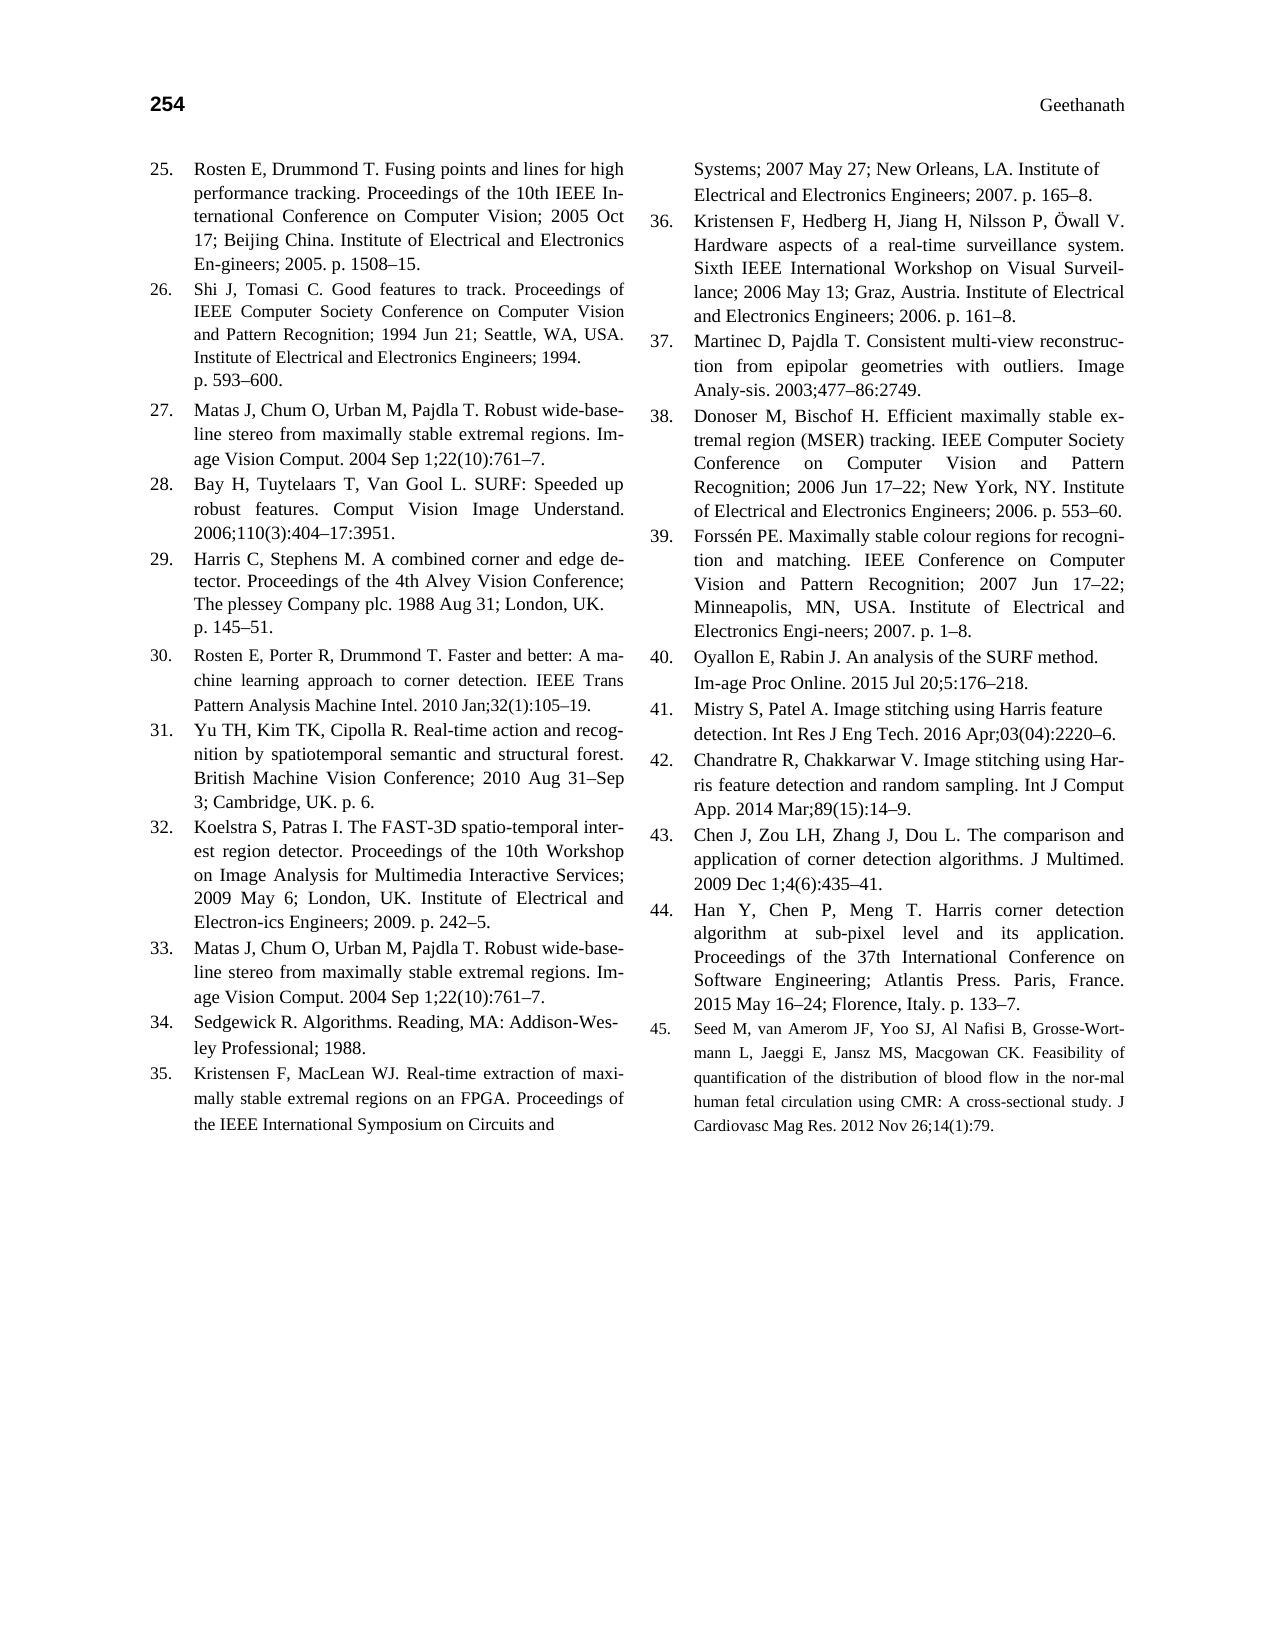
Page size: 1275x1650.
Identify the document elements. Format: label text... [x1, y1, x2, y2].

list Rosten E, Porter R, Drummond T. Faster and better: A ma-chine learning approach to corner detection. IEEE Trans Pattern Analysis Machine Intel. 2010 Jan;32(1):105–19. [150, 645, 625, 715]
list Donoser M, Bischof H. Efficient maximally stable ex-tremal region (MSER) tracking. IEEE Computer Society Conference on Computer Vision and Pattern Recognition; 2006 Jun 17–22; New York, NY. Institute of Electrical and Electronics Engineers; 2006. p. 553–60. [650, 405, 1125, 521]
list Matas J, Chum O, Urban M, Pajdla T. Robust wide-base-line stereo from maximally stable extremal regions. Im-age Vision Comput. 2004 Sep 1;22(10):761–7. [150, 937, 625, 1007]
list Chandratre R, Chakkarwar V. Image stitching using Har-ris feature detection and random sampling. Int J Comput App. 2014 Mar;89(15):14–9. [650, 749, 1125, 820]
list Kristensen F, Hedberg H, Jiang H, Nilsson P, Öwall V. Hardware aspects of a real-time surveillance system. Sixth IEEE International Workshop on Visual Surveil-lance; 2006 May 13; Graz, Austria. Institute of Electrical and Electronics Engineers; 2006. p. 161–8. [650, 210, 1125, 326]
text 254 [150, 92, 625, 116]
list Mistry S, Patel A. Image stitching using Harris feature detection. Int Res J Eng Tech. 2016 Apr;03(04):2220–6. [650, 697, 1125, 745]
list Han Y, Chen P, Meng T. Harris corner detection algorithm at sub-pixel level and its application. Proceedings of the 37th International Conference on Software Engineering; Atlantis Press. Paris, France. 2015 May 16–24; Florence, Italy. p. 133–7. [650, 898, 1125, 1014]
list Kristensen F, MacLean WJ. Real-time extraction of maxi-mally stable extremal regions on an FPGA. Proceedings of the IEEE International Symposium on Circuits and [150, 1063, 625, 1134]
text Systems; 2007 May 27; New Orleans, LA. Institute of Electrical and Electronics Engineers; 2007. p. 165–8. [694, 158, 1125, 205]
list Harris C, Stephens M. A combined corner and edge de-tector. Proceedings of the 4th Alvey Vision Conference; The plessey Company plc. 1988 Aug 31; London, UK. [150, 548, 625, 615]
list Sedgewick R. Algorithms. Reading, MA: Addison-Wes-ley Professional; 1988. [150, 1011, 625, 1059]
text Geethanath [1039, 94, 1125, 116]
list Chen J, Zou LH, Zhang J, Dou L. The comparison and application of corner detection algorithms. J Multimed. 2009 Dec 1;4(6):435–41. [650, 824, 1125, 894]
list Bay H, Tuytelaars T, Van Gool L. SURF: Speeded up robust features. Comput Vision Image Understand. 2006;110(3):404–17:3951. [150, 473, 625, 543]
list Yu TH, Kim TK, Cipolla R. Real-time action and recog-nition by spatiotemporal semantic and structural forest. British Machine Vision Conference; 2010 Aug 31–Sep 3; Cambridge, UK. p. 6. [150, 719, 625, 812]
list Rosten E, Drummond T. Fusing points and lines for high performance tracking. Proceedings of the 10th IEEE In-ternational Conference on Computer Vision; 2005 Oct 17; Beijing China. Institute of Electrical and Electronics En-gineers; 2005. p. 1508–15. [150, 158, 625, 274]
list Seed M, van Amerom JF, Yoo SJ, Al Nafisi B, Grosse-Wort-mann L, Jaeggi E, Jansz MS, Macgowan CK. Feasibility of quantification of the distribution of blood flow in the nor-mal human fetal circulation using CMR: A cross-sectional study. J Cardiovasc Mag Res. 2012 Nov 26;14(1):79. [650, 1019, 1125, 1135]
list Koelstra S, Patras I. The FAST-3D spatio-temporal inter-est region detector. Proceedings of the 10th Workshop on Image Analysis for Multimedia Interactive Services; 2009 May 6; London, UK. Institute of Electrical and Electron-ics Engineers; 2009. p. 242–5. [150, 816, 625, 932]
list Oyallon E, Rabin J. An analysis of the SURF method. Im-age Proc Online. 2015 Jul 20;5:176–218. [650, 646, 1125, 693]
list 593–600. [194, 369, 625, 391]
list Forssén PE. Maximally stable colour regions for recogni-tion and matching. IEEE Conference on Computer Vision and Pattern Recognition; 2007 Jun 17–22; Minneapolis, MN, USA. Institute of Electrical and Electronics Engi-neers; 2007. p. 1–8. [650, 525, 1125, 641]
list 145–51. [194, 616, 625, 638]
list Matas J, Chum O, Urban M, Pajdla T. Robust wide-base-line stereo from maximally stable extremal regions. Im-age Vision Comput. 2004 Sep 1;22(10):761–7. [150, 398, 625, 469]
list Martinec D, Pajdla T. Consistent multi-view reconstruc-tion from epipolar geometries with outliers. Image Analy-sis. 2003;477–86:2749. [650, 330, 1125, 401]
list Shi J, Tomasi C. Good features to track. Proceedings of IEEE Computer Society Conference on Computer Vision and Pattern Recognition; 1994 Jun 21; Seattle, WA, USA. Institute of Electrical and Electronics Engineers; 1994. [150, 278, 625, 367]
